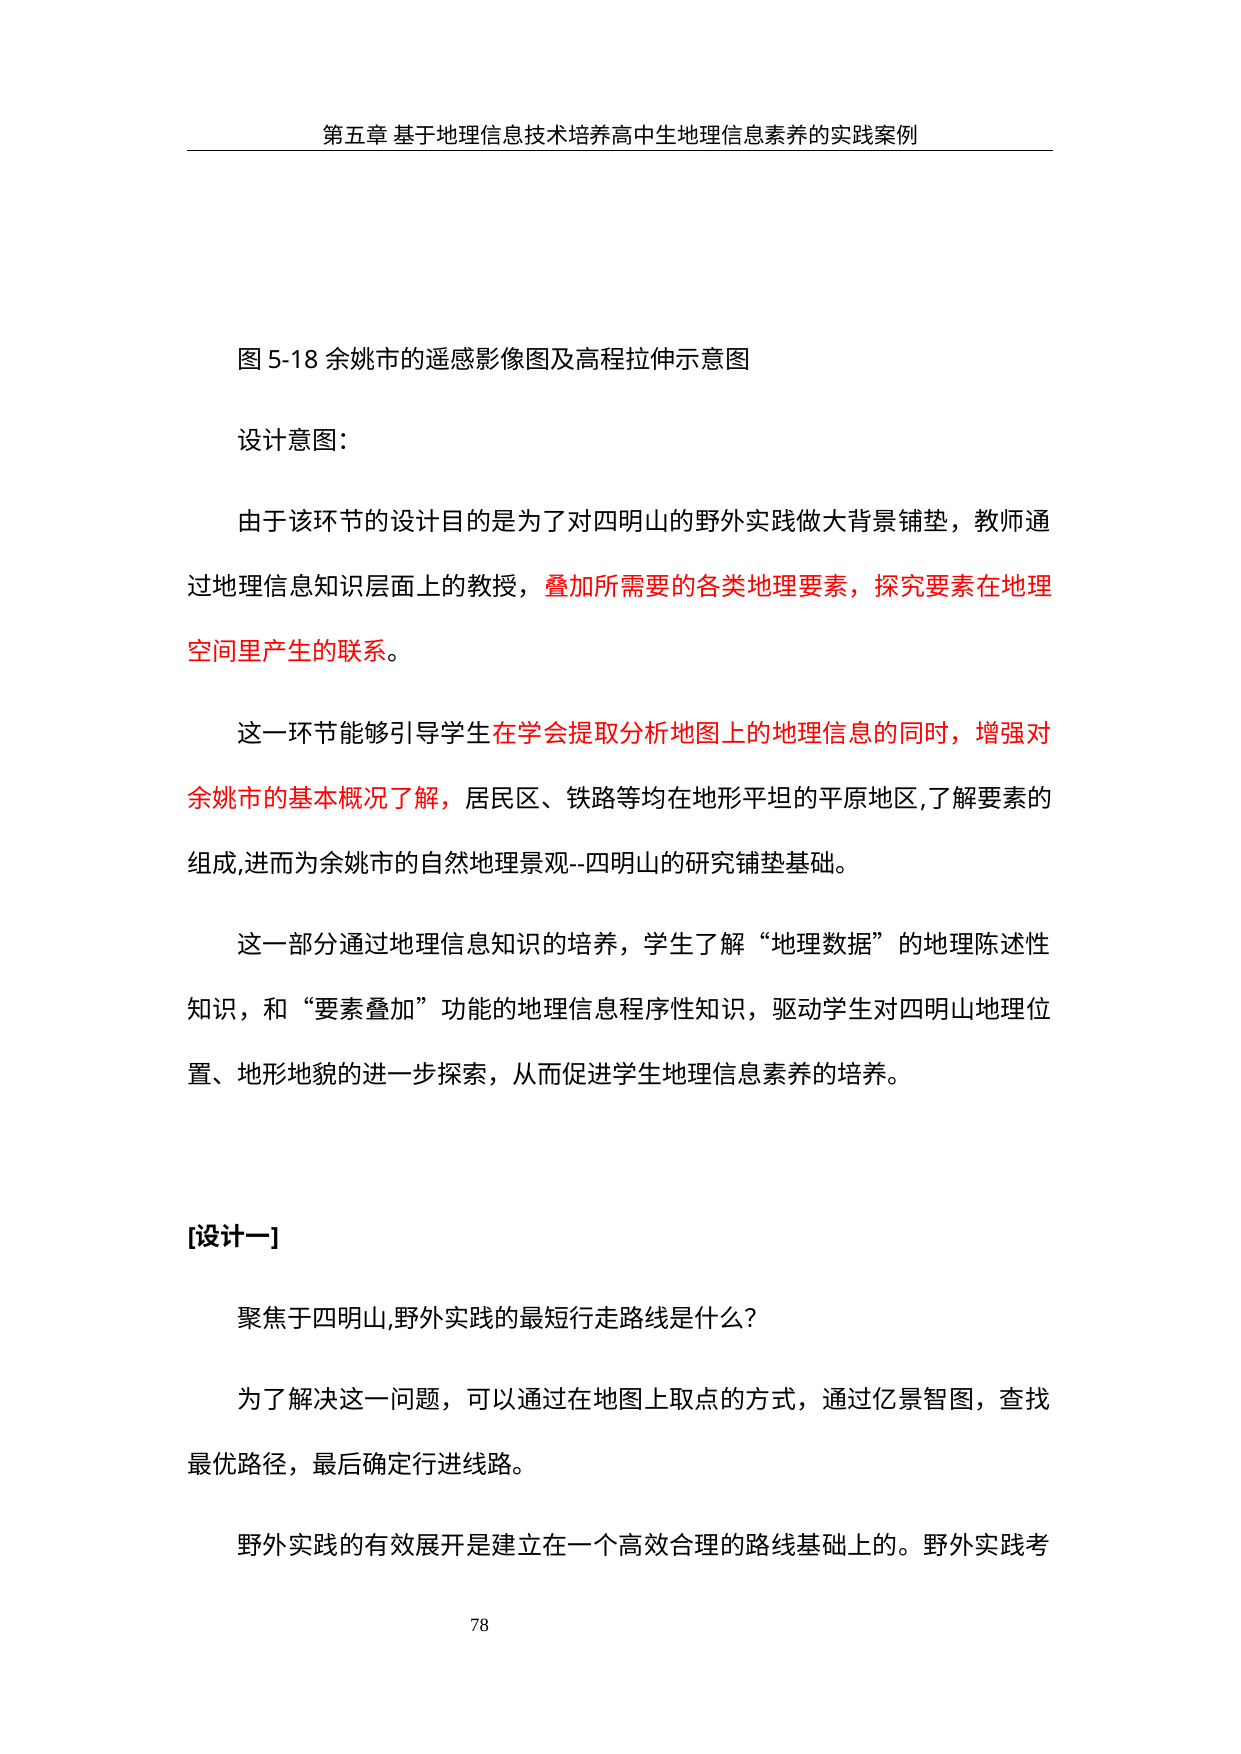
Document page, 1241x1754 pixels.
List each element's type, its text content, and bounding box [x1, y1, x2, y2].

list 为了解决这一问题，可以通过在地图上取点的方式，通过亿景智图，查找最优路径，最后确定行进线路。 [187, 1365, 1053, 1495]
list [设计一] [187, 1202, 1053, 1267]
list 聚焦于四明山,野外实践的最短行走路线是什么？ [187, 1284, 1053, 1349]
list 这一部分通过地理信息知识的培养，学生了解“地理数据”的地理陈述性知识，和“要素叠加”功能的地理信息程序性知识，驱动学生对四明山地理位置、地形地貌的进一步探索，从而促进学生地理信息素养的培养。 [187, 910, 1053, 1105]
list 这一环节能够引导学生在学会提取分析地图上的地理信息的同时，增强对余姚市的基本概况了解，居民区、铁路等均在地形平坦的平原地区,了解要素的组成,进而为余姚市的自然地理景观--四明山的研究铺垫基础。 [187, 699, 1053, 894]
list 图5-18 余姚市的遥感影像图及高程拉伸示意图 [187, 325, 1053, 390]
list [187, 1511, 1053, 1576]
list 由于该环节的设计目的是为了对四明山的野外实践做大背景铺垫，教师通过地理信息知识层面上的教授，叠加所需要的各类地理要素，探究要素在地理空间里产生的联系。 [187, 487, 1053, 682]
list 设计意图： [187, 406, 1053, 471]
